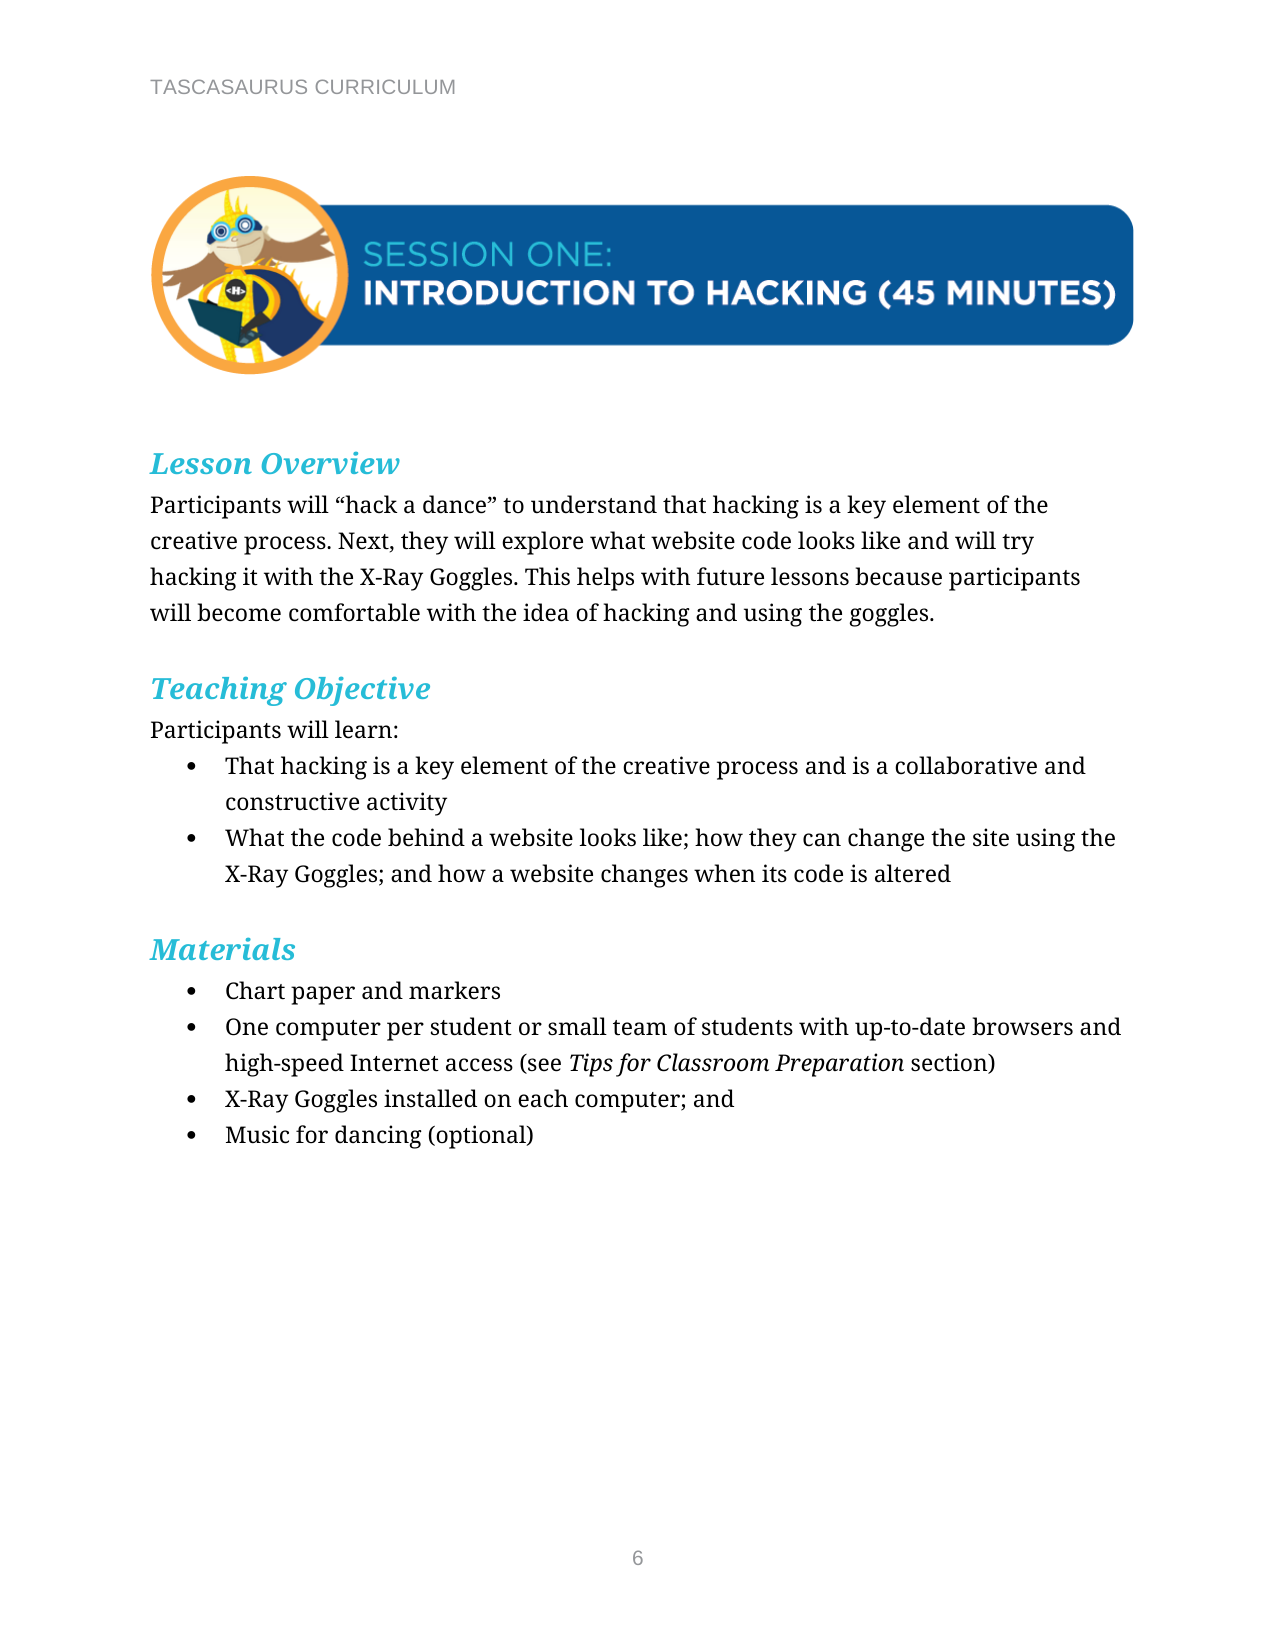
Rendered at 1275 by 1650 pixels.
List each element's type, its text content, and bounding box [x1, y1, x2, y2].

list That hacking is a key element of the creative process and is a collaborative and constructive activity [187, 750, 1125, 817]
text Lesson Overview [150, 443, 1125, 483]
list X-Ray Goggles installed on each computer; and [187, 1083, 1125, 1114]
text Participants will learn: [150, 714, 1125, 745]
text Participants will “hack a dance” to understand that hacking is a key element of the creative process. Next, they will explore what website code looks like and will try hacking it with the X-Ray Goggles. This helps with future lessons because participants will become comfortable with the idea of hacking and using the goggles. [150, 489, 1125, 628]
text Teaching Objective [150, 668, 1125, 708]
list What the code behind a website looks like; how they can change the site using the X-Ray Goggles; and how a website changes when its code is altered [187, 822, 1125, 889]
list One computer per student or small team of students with up-to-date browsers and high-speed Internet access (see Tips for Classroom Preparation section) [187, 1011, 1125, 1078]
text Materials [150, 930, 1125, 969]
list Chart paper and markers [187, 975, 1125, 1007]
list Music for dancing (optional) [187, 1119, 1125, 1150]
picture [150, 176, 1134, 375]
